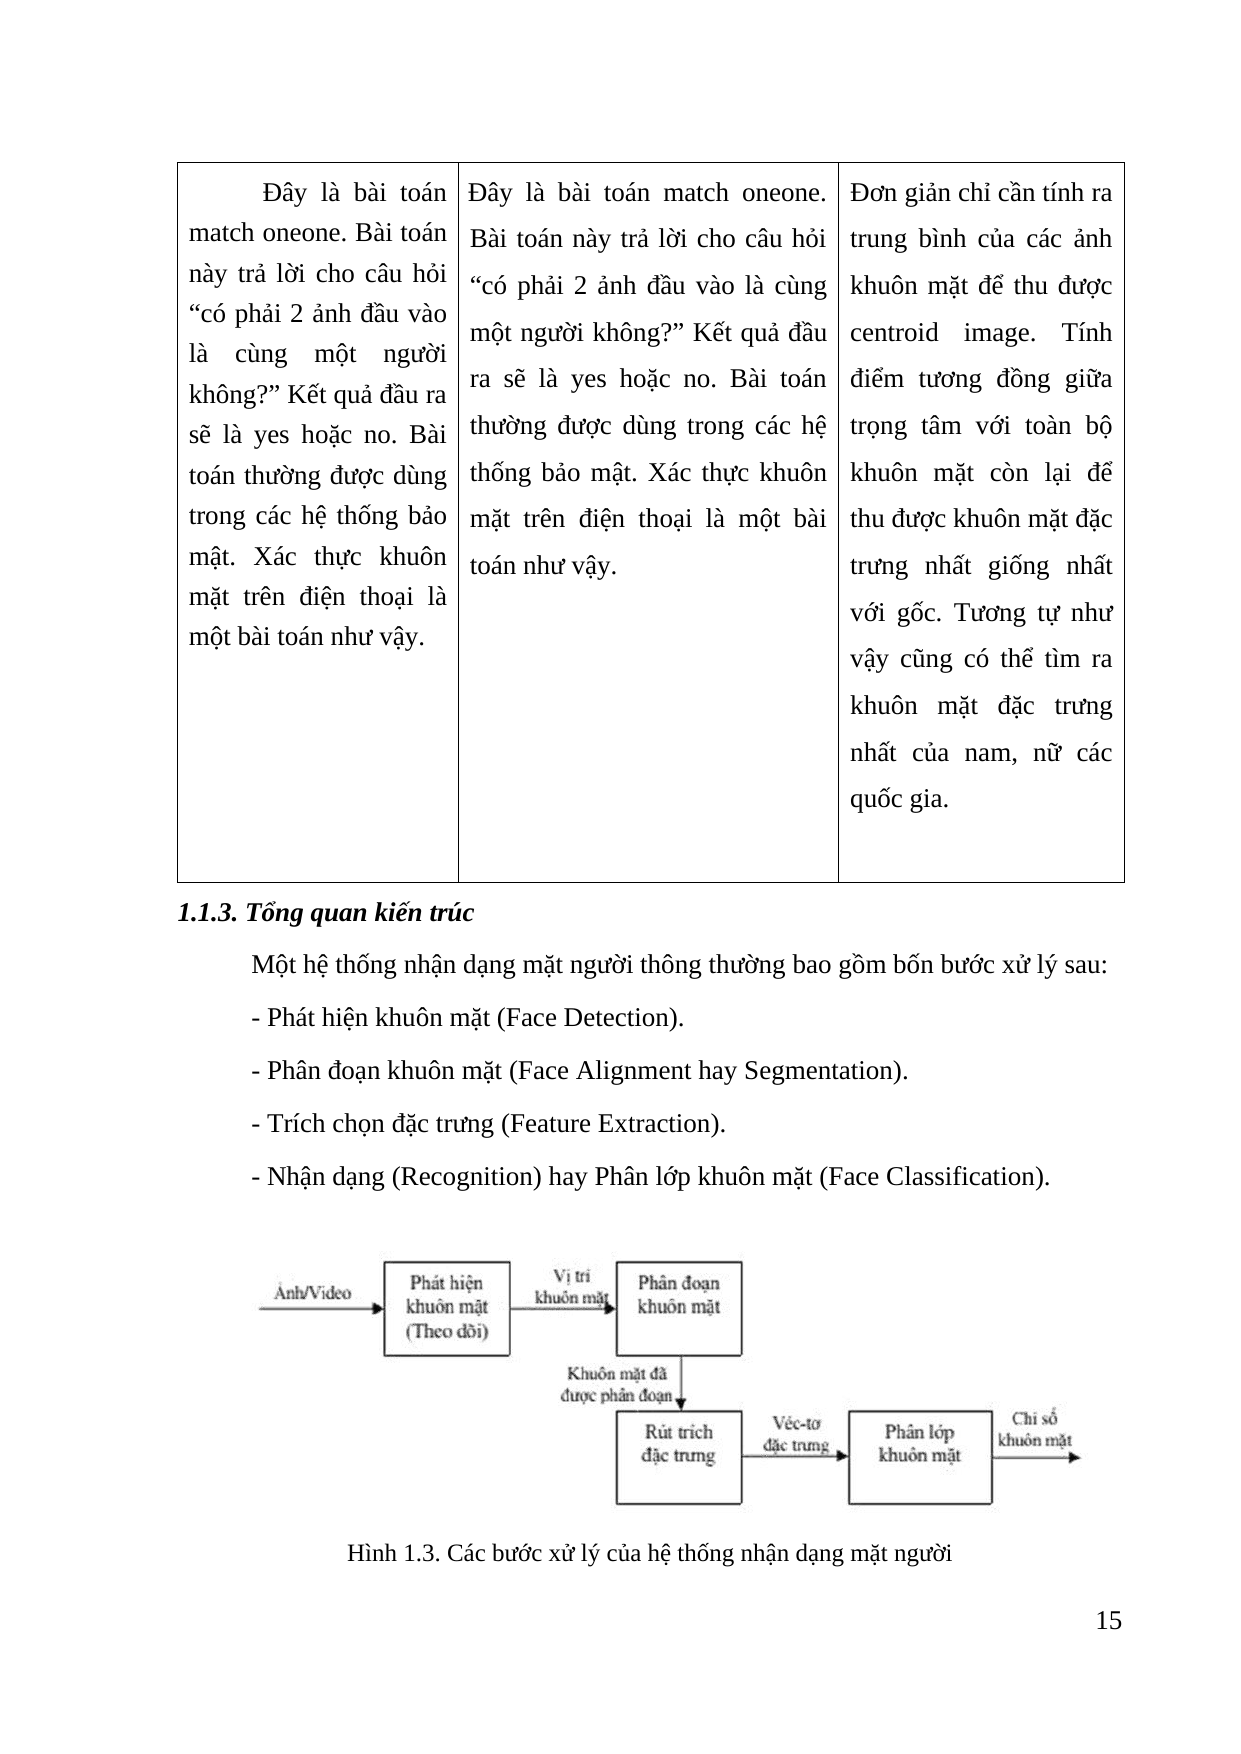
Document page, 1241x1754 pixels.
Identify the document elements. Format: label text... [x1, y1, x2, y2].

text - Phân đoạn khuôn mặt (Face Alignment hay Segmentation). [177, 1054, 1122, 1086]
picture [251, 1213, 1100, 1517]
text - Nhận dạng (Recognition) hay Phân lớp khuôn mặt (Face Classification). [177, 1160, 1122, 1191]
text - Phát hiện khuôn mặt (Face Detection). [177, 1001, 1122, 1033]
text - Trích chọn đặc trưng (Feature Extraction). [177, 1107, 1122, 1138]
table_cell Đơn giản chỉ cần tính ra trung bình của các ảnh khuôn mặt để thu được centroid image. Tính điểm tương đồng giữa trọng tâm với toàn bộ khuôn mặt còn lại để thu được khuôn mặt đặc trưng nhất giống nhất với gốc. Tương tự như vậy cũng có thể tìm ra khuôn mặt đặc trưng nhất của nam, nữ các quốc gia. [839, 163, 1124, 882]
table_cell Đây là bài toán match oneone. Bài toán này trả lời cho câu hỏi “có phải 2 ảnh đầu vào là cùng một người không?” Kết quả đầu ra sẽ là yes hoặc no. Bài toán thường được dùng trong các hệ thống bảo mật. Xác thực khuôn mặt trên điện thoại là một bài toán như vậy. [459, 163, 838, 882]
text Một hệ thống nhận dạng mặt người thông thường bao gồm bốn bước xử lý sau: [177, 948, 1122, 980]
subtitle Tổng quan kiến trúc [177, 896, 1122, 927]
table_cell Đây là bài toán match oneone. Bài toán này trả lời cho câu hỏi “có phải 2 ảnh đầu vào là cùng một người không?” Kết quả đầu ra sẽ là yes hoặc no. Bài toán thường được dùng trong các hệ thống bảo mật. Xác thực khuôn mặt trên điện thoại là một bài toán như vậy. [178, 163, 458, 882]
